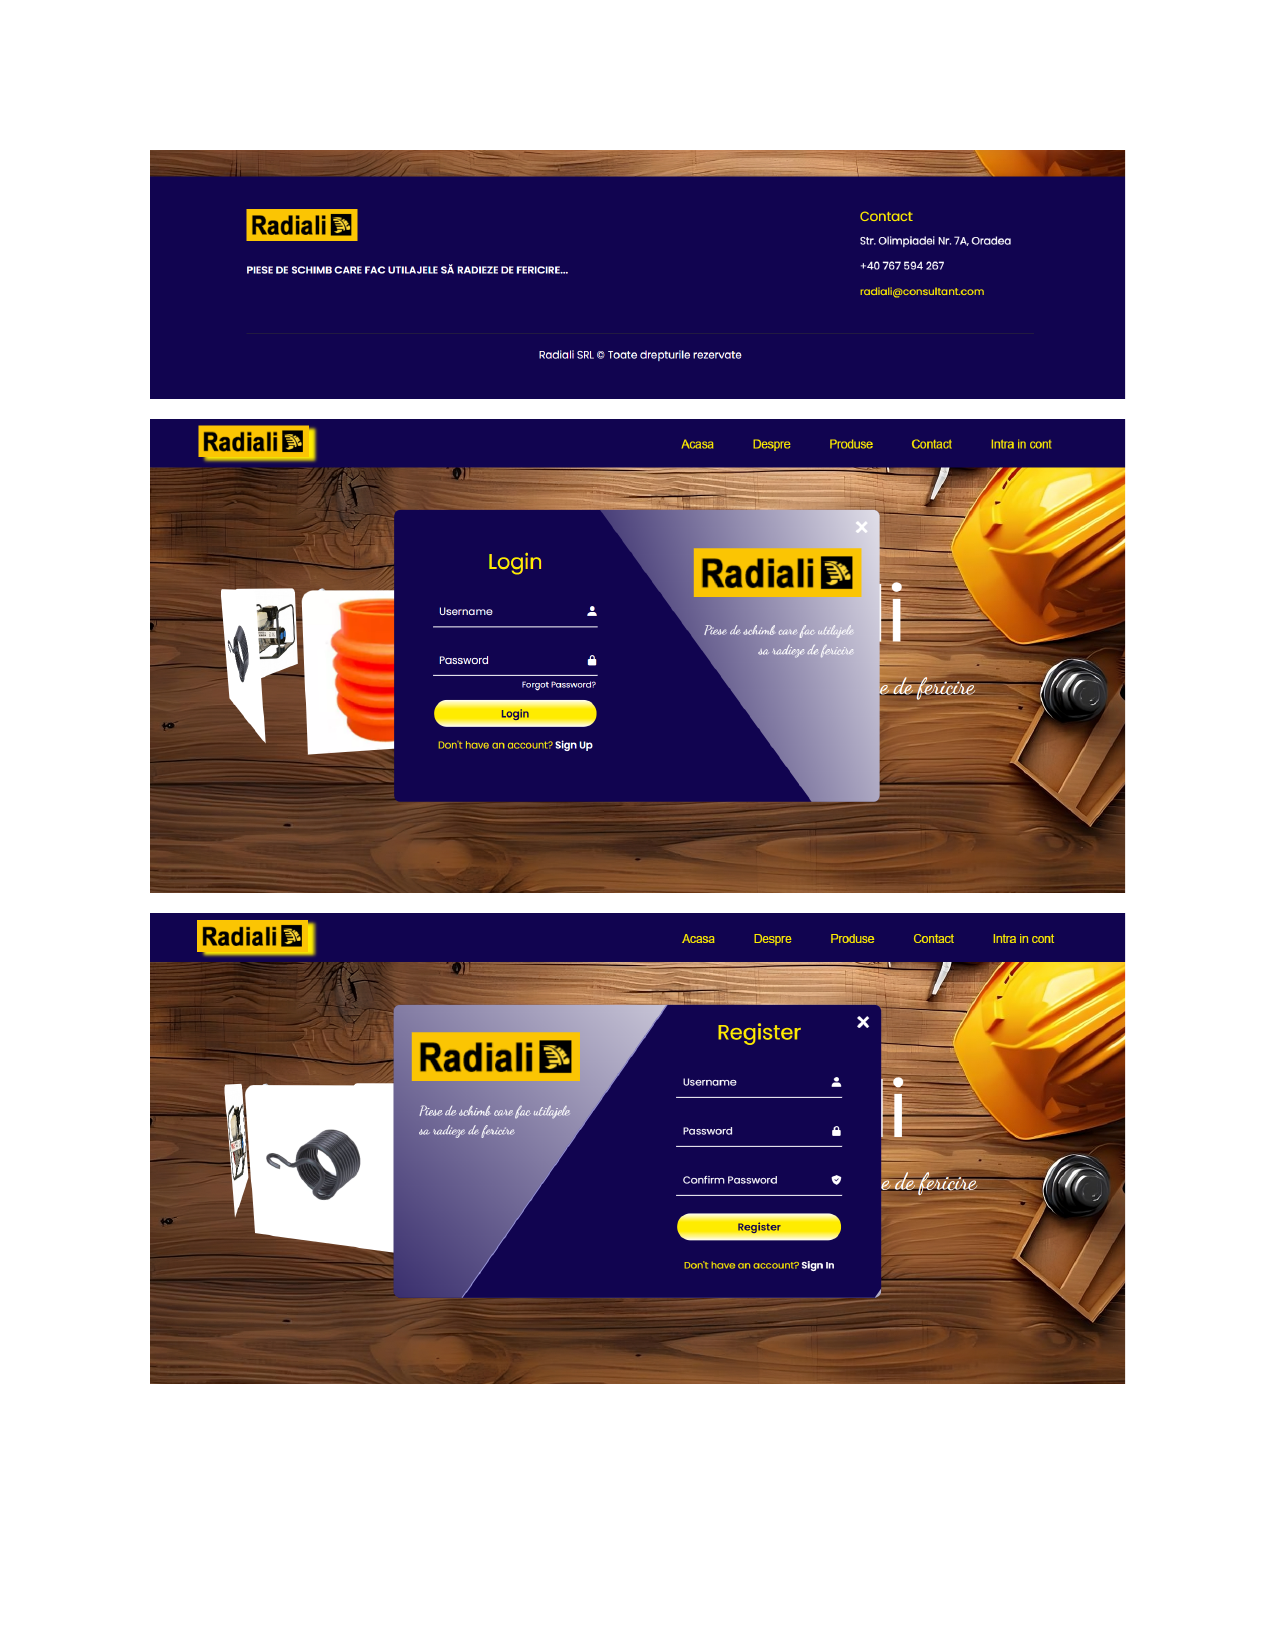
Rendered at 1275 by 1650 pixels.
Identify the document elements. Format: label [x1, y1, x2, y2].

picture [150, 419, 1125, 893]
picture [150, 150, 1125, 399]
picture [150, 913, 1125, 1384]
